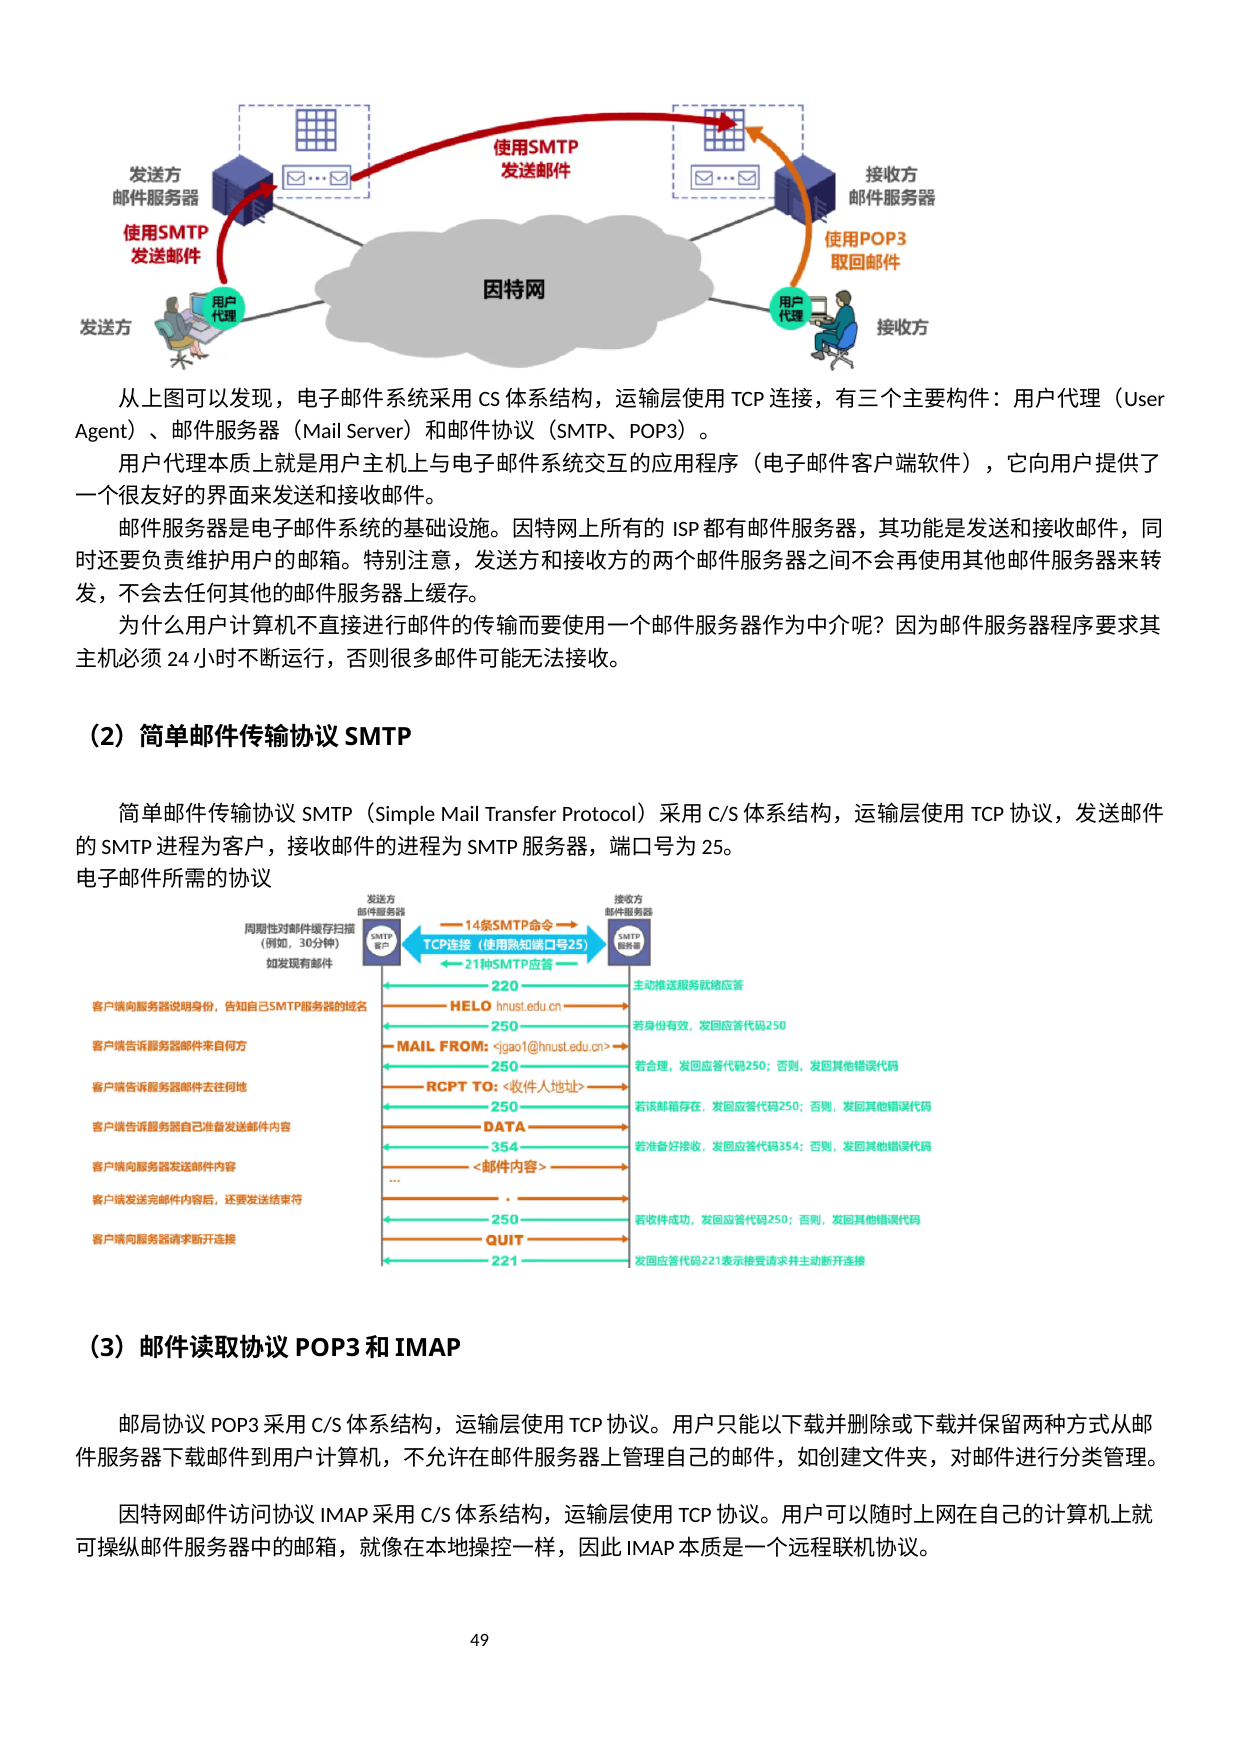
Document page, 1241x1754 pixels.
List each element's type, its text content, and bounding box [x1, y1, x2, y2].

list 用户代理本质上就是用户主机上与电子邮件系统交互的应用程序（电子邮件客户端软件），它向用户提供了一个很友好的界面来发送和接收邮件。 [75, 445, 1165, 510]
list 电子邮件所需的协议 [75, 861, 1165, 893]
list 为什么用户计算机不直接进行邮件的传输而要使用一个邮件服务器作为中介呢？因为邮件服务器程序要求其主机必须24小时不断运行，否则很多邮件可能无法接收。 [75, 608, 1165, 673]
picture [75, 87, 941, 373]
text 邮局协议POP3采用C/S体系结构，运输层使用TCP协议。用户只能以下载并删除或下载并保留两种方式从邮件服务器下载邮件到用户计算机，不允许在邮件服务器上管理自己的邮件，如创建文件夹，对邮件进行分类管理。 [75, 1407, 1165, 1472]
text 因特网邮件访问协议IMAP采用C/S体系结构，运输层使用TCP协议。用户可以随时上网在自己的计算机上就可操纵邮件服务器中的邮箱，就像在本地操控一样，因此IMAP本质是一个远程联机协议。 [75, 1497, 1165, 1562]
subtitle （2）简单邮件传输协议SMTP [75, 702, 1165, 767]
list 从上图可以发现，电子邮件系统采用CS体系结构，运输层使用TCP连接，有三个主要构件：用户代理（User Agent）、邮件服务器（Mail Server）和邮件协议（SMTP、POP3）。 [75, 380, 1165, 445]
list 邮件服务器是电子邮件系统的基础设施。因特网上所有的ISP都有邮件服务器，其功能是发送和接收邮件，同时还要负责维护用户的邮箱。特别注意，发送方和接收方的两个邮件服务器之间不会再使用其他邮件服务器来转发，不会去任何其他的邮件服务器上缓存。 [75, 510, 1165, 608]
picture [75, 893, 939, 1276]
list 简单邮件传输协议SMTP（Simple Mail Transfer Protocol）采用C/S体系结构，运输层使用TCP协议，发送邮件的SMTP进程为客户，接收邮件的进程为SMTP服务器，端口号为25。 [75, 796, 1165, 861]
subtitle （3）邮件读取协议POP3和IMAP [75, 1313, 1165, 1378]
